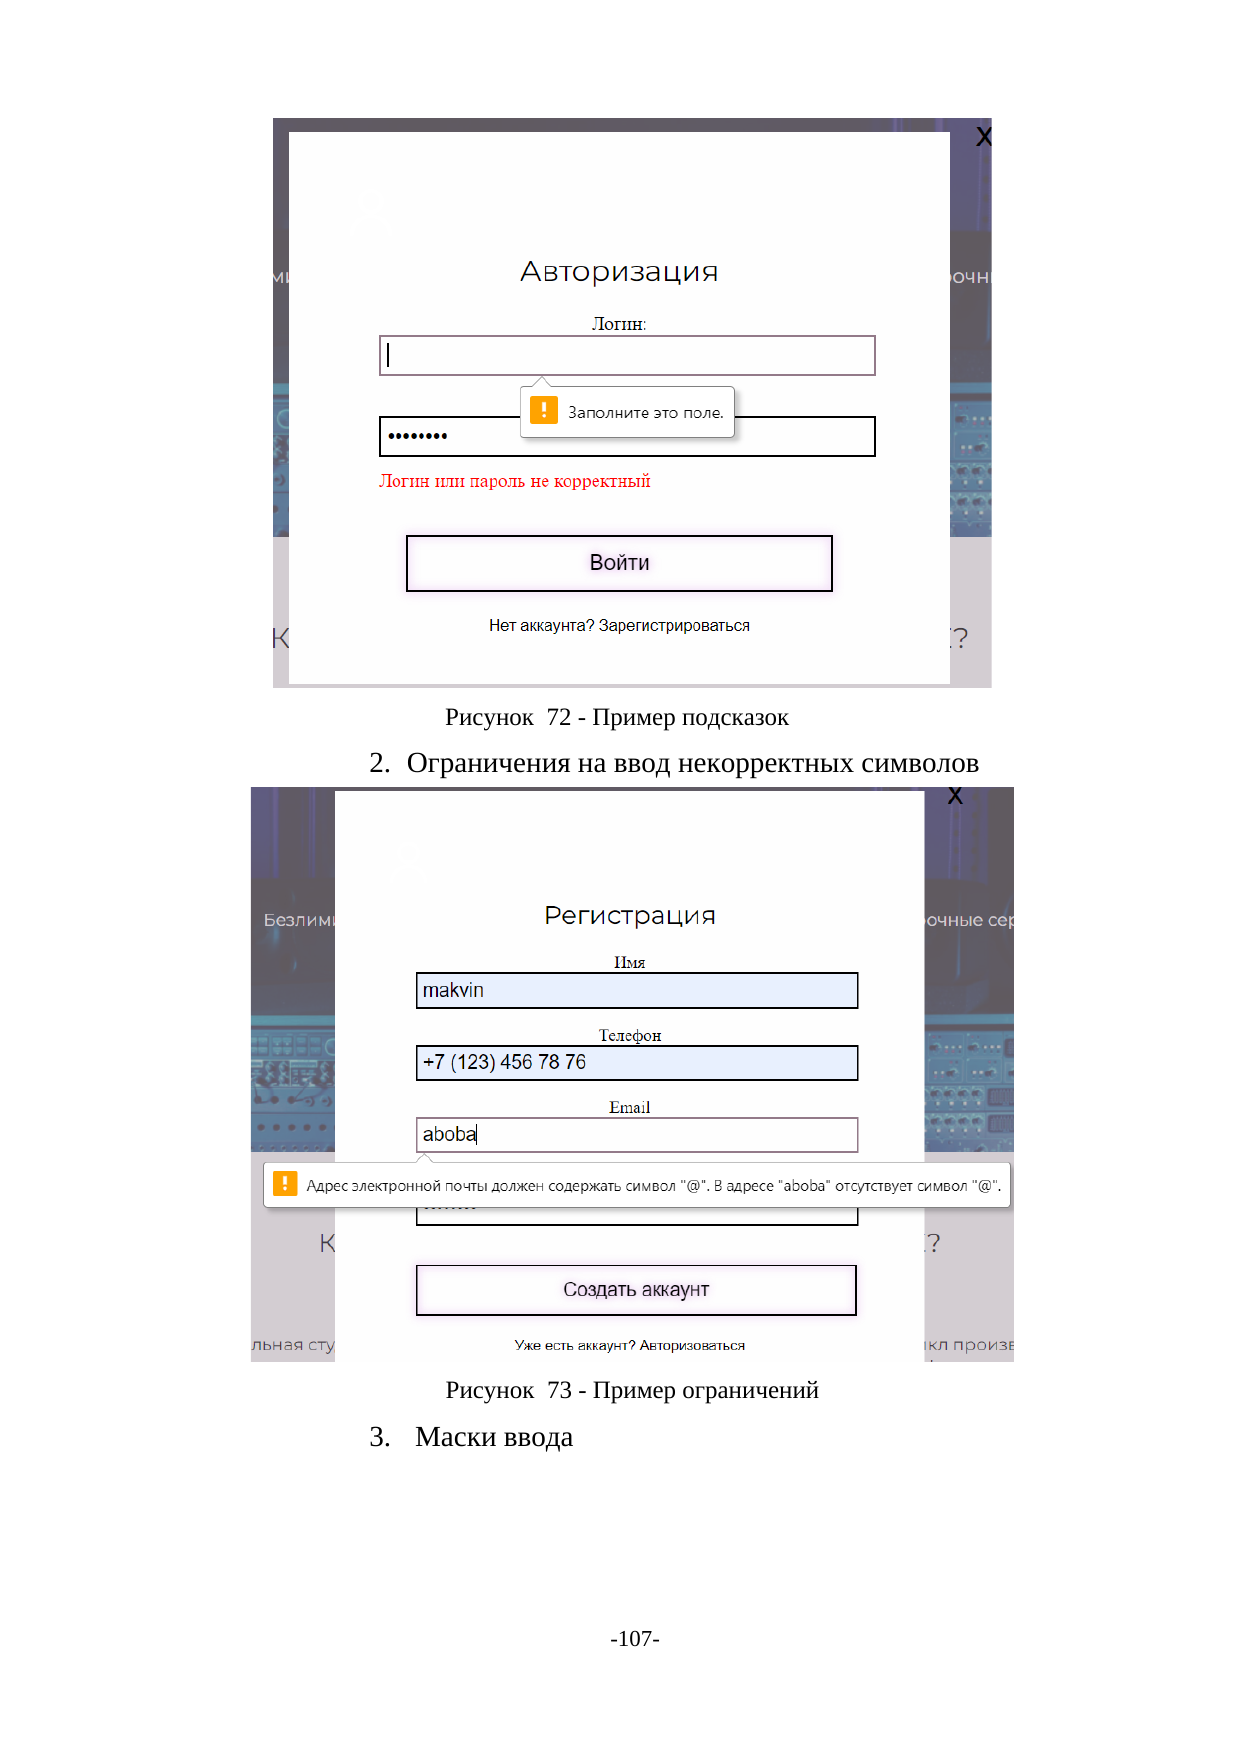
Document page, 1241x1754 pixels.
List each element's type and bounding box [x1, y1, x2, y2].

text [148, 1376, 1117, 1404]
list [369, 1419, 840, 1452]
picture [273, 118, 992, 688]
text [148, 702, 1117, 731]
picture [250, 787, 1014, 1362]
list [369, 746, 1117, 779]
